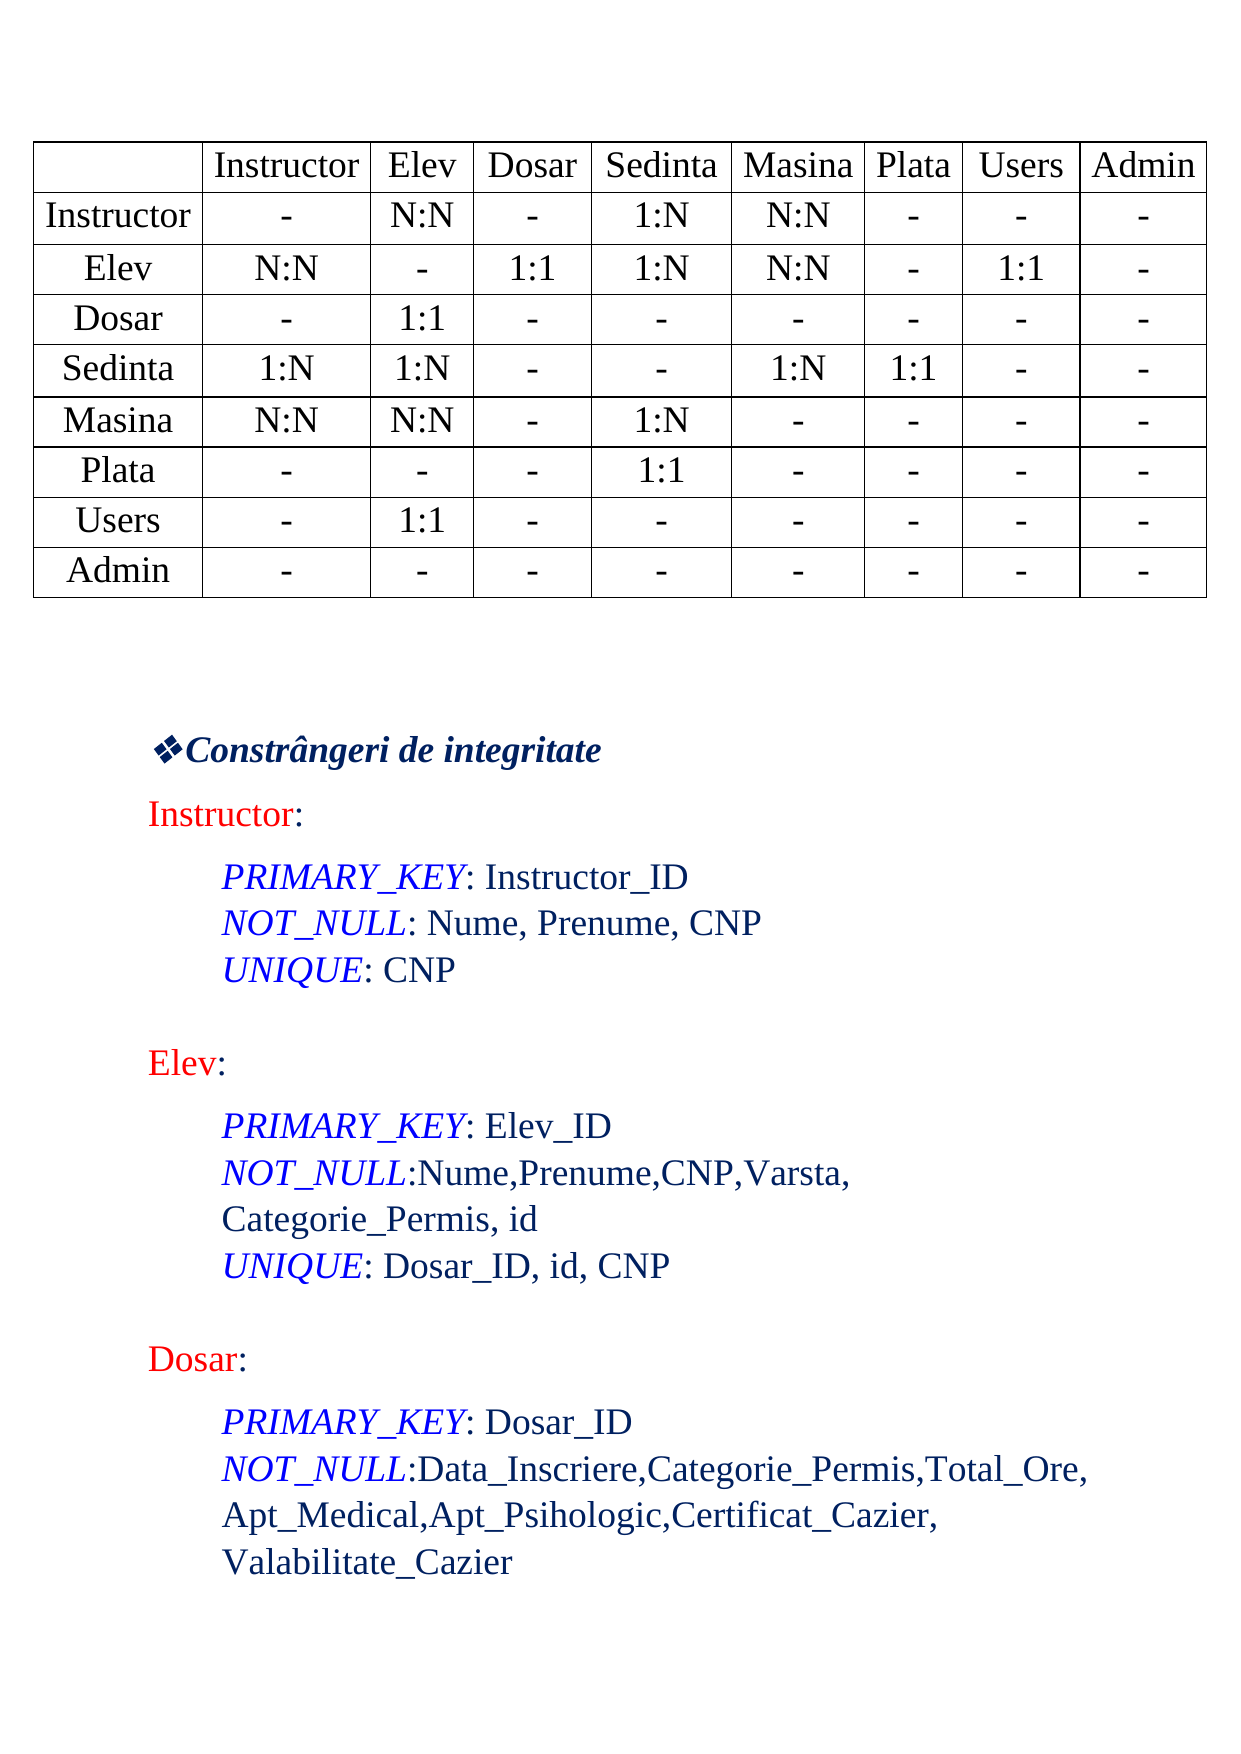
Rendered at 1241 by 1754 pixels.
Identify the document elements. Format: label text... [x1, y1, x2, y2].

text Dosar: [148, 1336, 1093, 1379]
table_cell - [203, 193, 370, 244]
table_cell - [1081, 548, 1206, 597]
table_cell - [865, 295, 962, 344]
table_cell 1:N [732, 345, 864, 396]
text PRIMARY_KEY: Dosar_ID [148, 1400, 1093, 1443]
table_cell - [203, 548, 370, 597]
table_header Elev [371, 143, 473, 192]
text NOT_NULL:Data_Inscriere,Categorie_Permis,Total_Ore, Apt_Medical,Apt_Psihologic,Certificat_Cazier, Valabilitate_Cazier [221, 1446, 1093, 1582]
table_cell - [963, 193, 1079, 244]
table_cell Dosar [34, 295, 202, 344]
table_cell - [1081, 245, 1206, 294]
table_header Instructor [203, 143, 370, 192]
table_header [34, 143, 202, 192]
text PRIMARY_KEY: Elev_ID [148, 1104, 1093, 1147]
table_cell - [592, 548, 731, 597]
table_cell - [732, 398, 864, 446]
table_cell - [474, 398, 591, 446]
table_cell - [865, 498, 962, 547]
table_cell 1:N [371, 345, 473, 396]
table_cell - [865, 245, 962, 294]
table_header Plata [865, 143, 962, 192]
table_cell - [474, 295, 591, 344]
table_cell - [474, 548, 591, 597]
table_cell N:N [371, 193, 473, 244]
table_header Dosar [474, 143, 591, 192]
table_cell - [1081, 398, 1206, 446]
table_cell - [474, 345, 591, 396]
text NOT_NULL: Nume, Prenume, CNP [148, 901, 1093, 944]
table_cell - [1081, 498, 1206, 547]
table_cell 1:N [592, 398, 731, 446]
table_cell - [203, 448, 370, 497]
table_cell - [474, 448, 591, 497]
table_cell - [592, 295, 731, 344]
table_cell Users [34, 498, 202, 547]
table_cell - [865, 398, 962, 446]
table_cell 1:1 [592, 448, 731, 497]
table_cell - [963, 498, 1079, 547]
list Constrângeri de integritate [148, 728, 1093, 771]
table_cell 1:N [592, 245, 731, 294]
table_cell N:N [371, 398, 473, 446]
table_cell - [1081, 345, 1206, 396]
table_header Users [963, 143, 1079, 192]
table_cell N:N [732, 245, 864, 294]
table_cell - [732, 448, 864, 497]
table_cell - [865, 448, 962, 497]
table_cell - [963, 548, 1079, 597]
table_cell - [732, 295, 864, 344]
table_cell N:N [203, 398, 370, 446]
table_cell - [203, 295, 370, 344]
table_cell 1:N [592, 193, 731, 244]
table_cell Elev [34, 245, 202, 294]
text Instructor: [148, 791, 1093, 834]
table_cell - [963, 345, 1079, 396]
table_cell Sedinta [34, 345, 202, 396]
table_cell - [732, 498, 864, 547]
table_cell - [371, 548, 473, 597]
table_cell - [371, 245, 473, 294]
table_cell Masina [34, 398, 202, 446]
table_header Admin [1081, 143, 1206, 192]
table_cell Instructor [34, 193, 202, 244]
table_cell 1:N [203, 345, 370, 396]
table_cell - [732, 548, 864, 597]
text Elev: [148, 1040, 1093, 1083]
table_cell 1:1 [865, 345, 962, 396]
text UNIQUE: CNP [148, 947, 1093, 990]
table_cell - [371, 448, 473, 497]
table_cell - [963, 398, 1079, 446]
table_cell 1:1 [963, 245, 1079, 294]
table_cell - [865, 193, 962, 244]
table_cell - [474, 193, 591, 244]
table_cell - [865, 548, 962, 597]
table_cell N:N [732, 193, 864, 244]
table_cell N:N [203, 245, 370, 294]
table_cell 1:1 [371, 295, 473, 344]
table_cell - [203, 498, 370, 547]
table_cell - [474, 498, 591, 547]
table_header Sedinta [592, 143, 731, 192]
table_cell - [1081, 193, 1206, 244]
table_cell - [592, 498, 731, 547]
table_cell Plata [34, 448, 202, 497]
text NOT_NULL:Nume,Prenume,CNP,Varsta, Categorie_Permis, id [221, 1150, 1093, 1240]
table_cell - [963, 448, 1079, 497]
text PRIMARY_KEY: Instructor_ID [148, 854, 1093, 897]
table_cell 1:1 [371, 498, 473, 547]
table_header Masina [732, 143, 864, 192]
table_cell - [1081, 448, 1206, 497]
table_cell 1:1 [474, 245, 591, 294]
table_cell - [963, 295, 1079, 344]
text UNIQUE: Dosar_ID, id, CNP [148, 1243, 1093, 1286]
table_cell - [592, 345, 731, 396]
table_cell - [1081, 295, 1206, 344]
table_cell Admin [34, 548, 202, 597]
